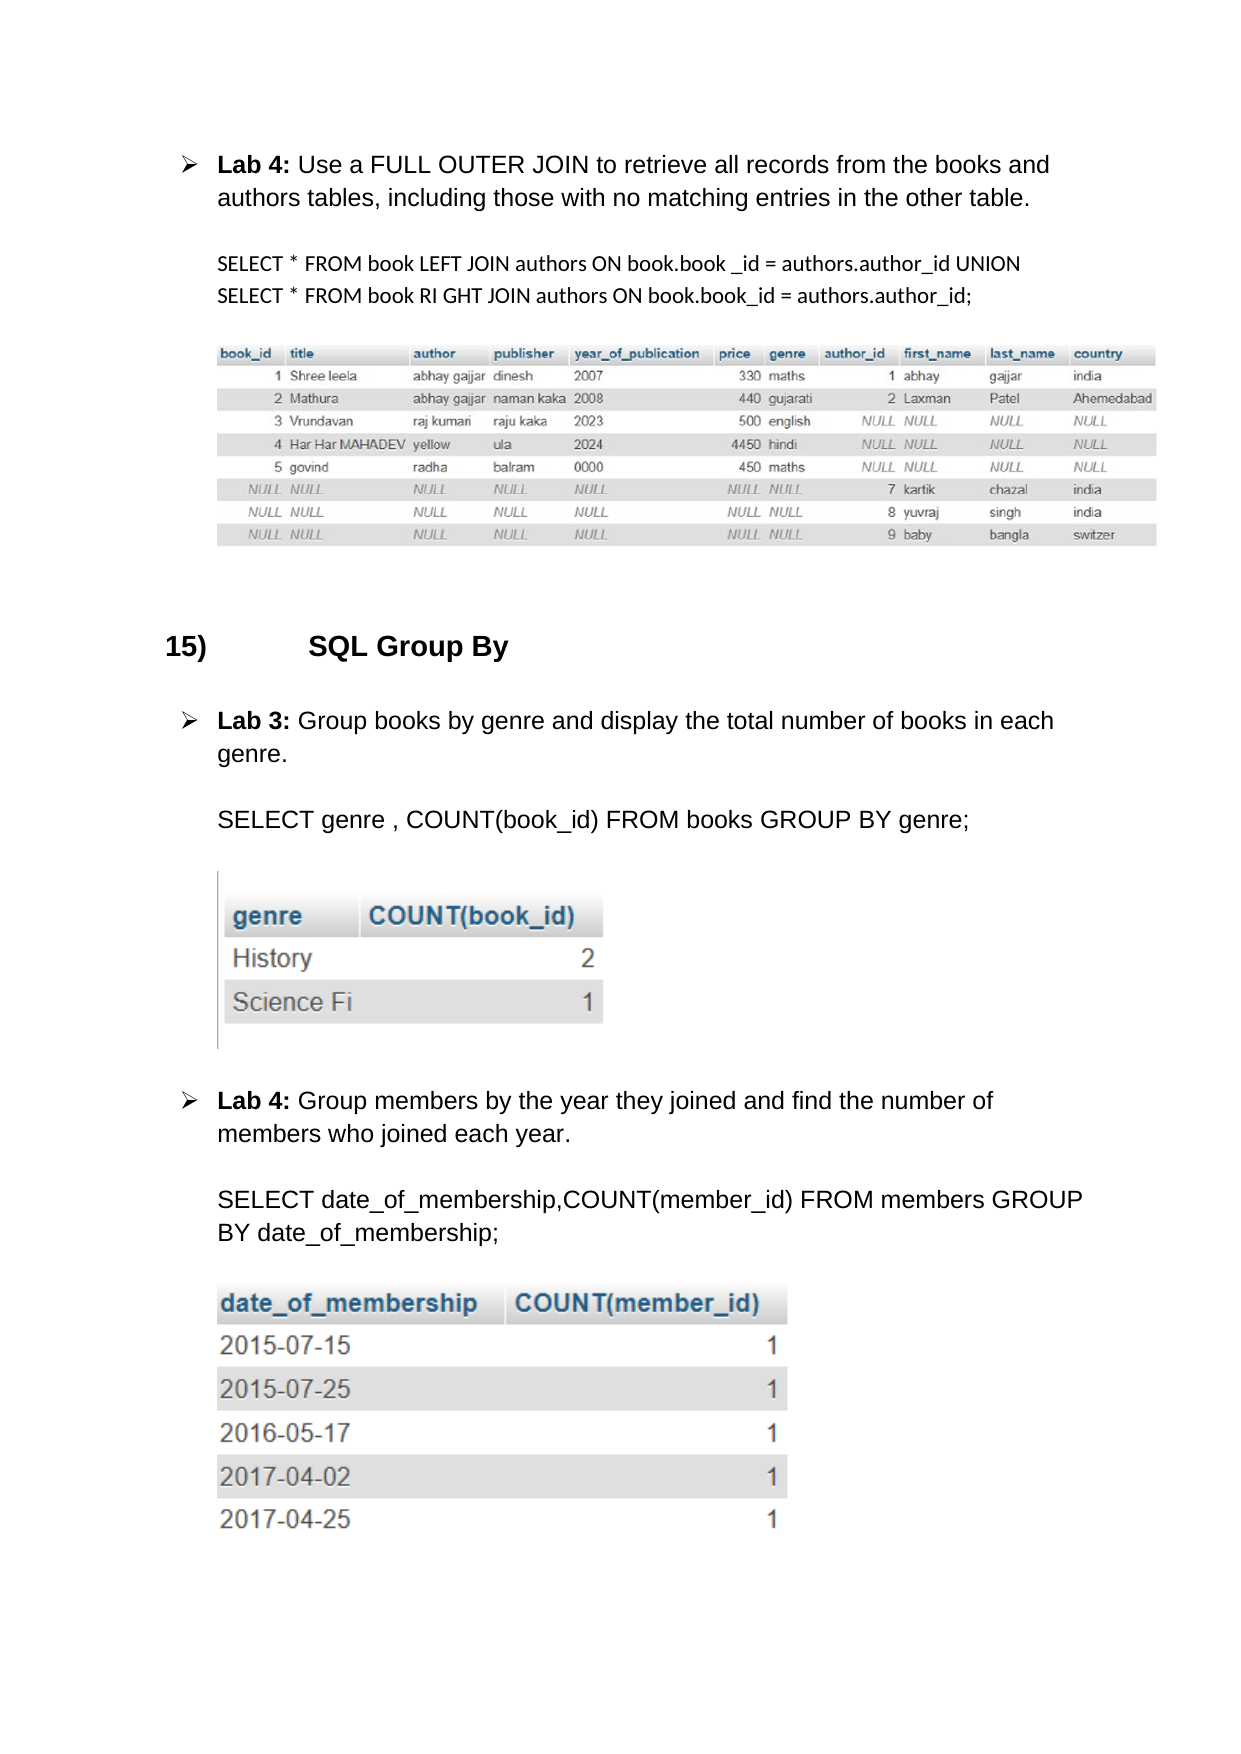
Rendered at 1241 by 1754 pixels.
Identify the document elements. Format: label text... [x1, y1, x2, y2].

picture [217, 871, 655, 1049]
list Lab 4: Use a FULL OUTER JOIN to retrieve all records from the books and authors tables, including those with no matching entries in the other table. [179, 150, 1090, 212]
picture [217, 1284, 819, 1555]
list Lab 4: Group members by the year they joined and find the number of members who joined each year. [179, 1086, 1090, 1148]
list SQL Group By [165, 629, 1090, 662]
list SELECT * FROM book LEFT JOIN authors ON book.book _id = authors.author_id UNION SELECT * FROM book RI GHT JOIN authors ON book.book_id = authors.author_id; [217, 249, 1090, 309]
picture [217, 345, 1158, 550]
list SELECT date_of_membership,COUNT(member_id) FROM members GROUP BY date_of_membership; [217, 1185, 1090, 1247]
list SELECT genre , COUNT(book_id) FROM books GROUP BY genre; [217, 805, 1090, 834]
list Lab 3: Group books by genre and display the total number of books in each genre. [179, 706, 1090, 768]
